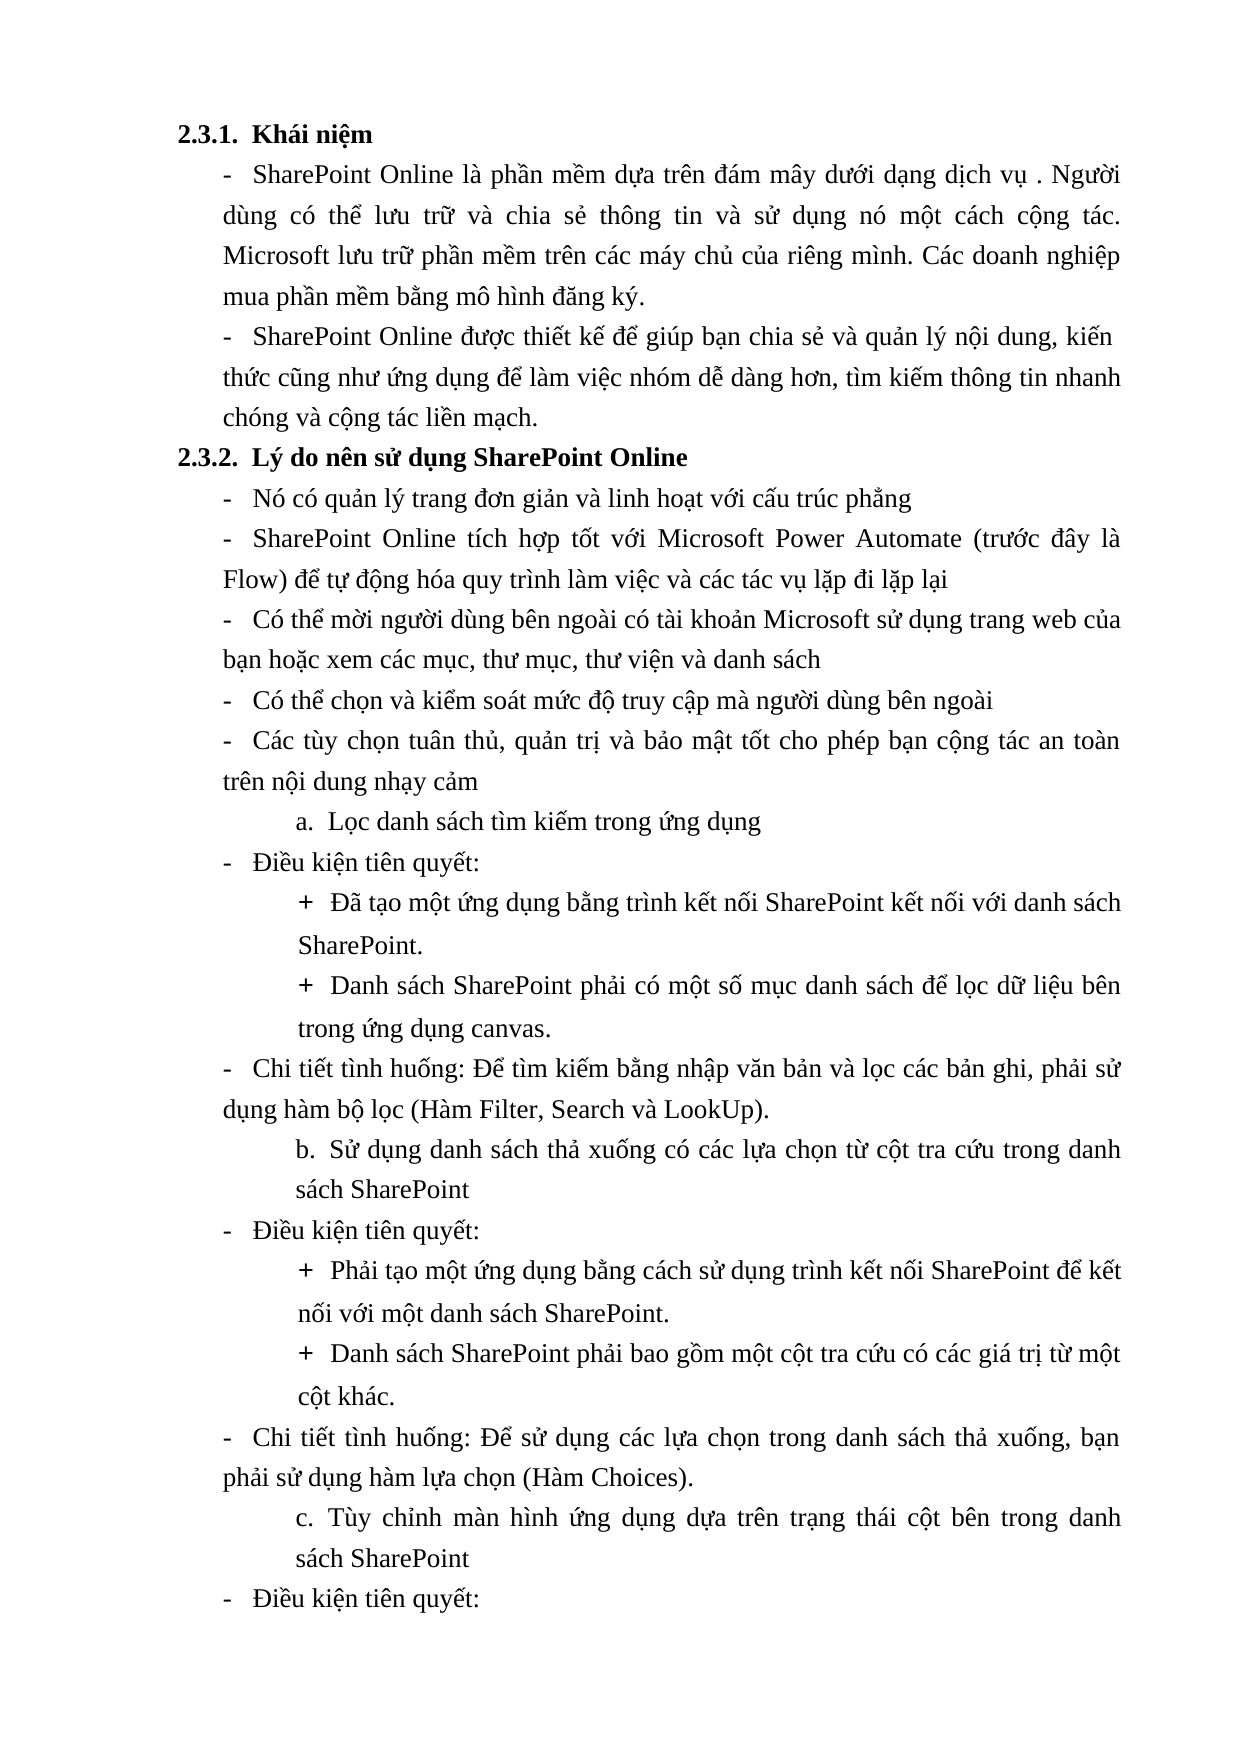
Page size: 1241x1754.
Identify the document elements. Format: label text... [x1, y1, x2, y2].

list Sử dụng danh sách thả xuống có các lựa chọn từ cột tra cứu trong danh sách SharePoint [295, 1133, 1122, 1205]
list Tùy chỉnh màn hình ứng dụng dựa trên trạng thái cột bên trong danh sách SharePoint [295, 1501, 1122, 1573]
list Điều kiện tiên quyết: [223, 1582, 1122, 1613]
list Nó có quản lý trang đơn giản và linh hoạt với cấu trúc phẳng [223, 482, 1122, 513]
list Lý do nên sử dụng SharePoint Online [177, 441, 1122, 473]
list Danh sách SharePoint phải bao gồm một cột tra cứu có các giá trị từ một cột khác. [298, 1337, 1122, 1411]
list Có thể mời người dùng bên ngoài có tài khoản Microsoft sử dụng trang web của bạn hoặc xem các mục, thư mục, thư viện và danh sách [223, 603, 1122, 675]
list Điều kiện tiên quyết: [223, 846, 1122, 877]
list Điều kiện tiên quyết: [223, 1214, 1122, 1245]
list Phải tạo một ứng dụng bằng cách sử dụng trình kết nối SharePoint để kết nối với một danh sách SharePoint. [298, 1254, 1122, 1328]
list Chi tiết tình huống: Để tìm kiếm bằng nhập văn bản và lọc các bản ghi, phải sử dụng hàm bộ lọc (Hàm Filter, Search và LookUp). [223, 1052, 1122, 1124]
list Chi tiết tình huống: Để sử dụng các lựa chọn trong danh sách thả xuống, bạn phải sử dụng hàm lựa chọn (Hàm Choices). [223, 1421, 1122, 1492]
list SharePoint Online là phần mềm dựa trên đám mây dưới dạng dịch vụ . Người dùng có thể lưu trữ và chia sẻ thông tin và sử dụng nó một cách cộng tác. Microsoft lưu trữ phần mềm trên các máy chủ của riêng mình. Các doanh nghiệp mua phần mềm bằng mô hình đăng ký. [223, 158, 1122, 311]
list Lọc danh sách tìm kiếm trong ứng dụng [295, 805, 1122, 836]
list Có thể chọn và kiểm soát mức độ truy cập mà người dùng bên ngoài [223, 684, 1122, 715]
list SharePoint Online tích hợp tốt với Microsoft Power Automate (trước đây là Flow) để tự động hóa quy trình làm việc và các tác vụ lặp đi lặp lại [223, 522, 1122, 594]
list Các tùy chọn tuân thủ, quản trị và bảo mật tốt cho phép bạn cộng tác an toàn trên nội dung nhạy cảm [223, 724, 1122, 796]
list Danh sách SharePoint phải có một số mục danh sách để lọc dữ liệu bên trong ứng dụng canvas. [298, 969, 1122, 1043]
list Đã tạo một ứng dụng bằng trình kết nối SharePoint kết nối với danh sách SharePoint. [298, 886, 1122, 960]
list Khái niệm [177, 118, 1122, 149]
list SharePoint Online được thiết kế để giúp bạn chia sẻ và quản lý nội dung, kiến ​​thức cũng như ứng dụng để làm việc nhóm dễ dàng hơn, tìm kiếm thông tin nhanh chóng và cộng tác liền mạch. [223, 320, 1122, 432]
